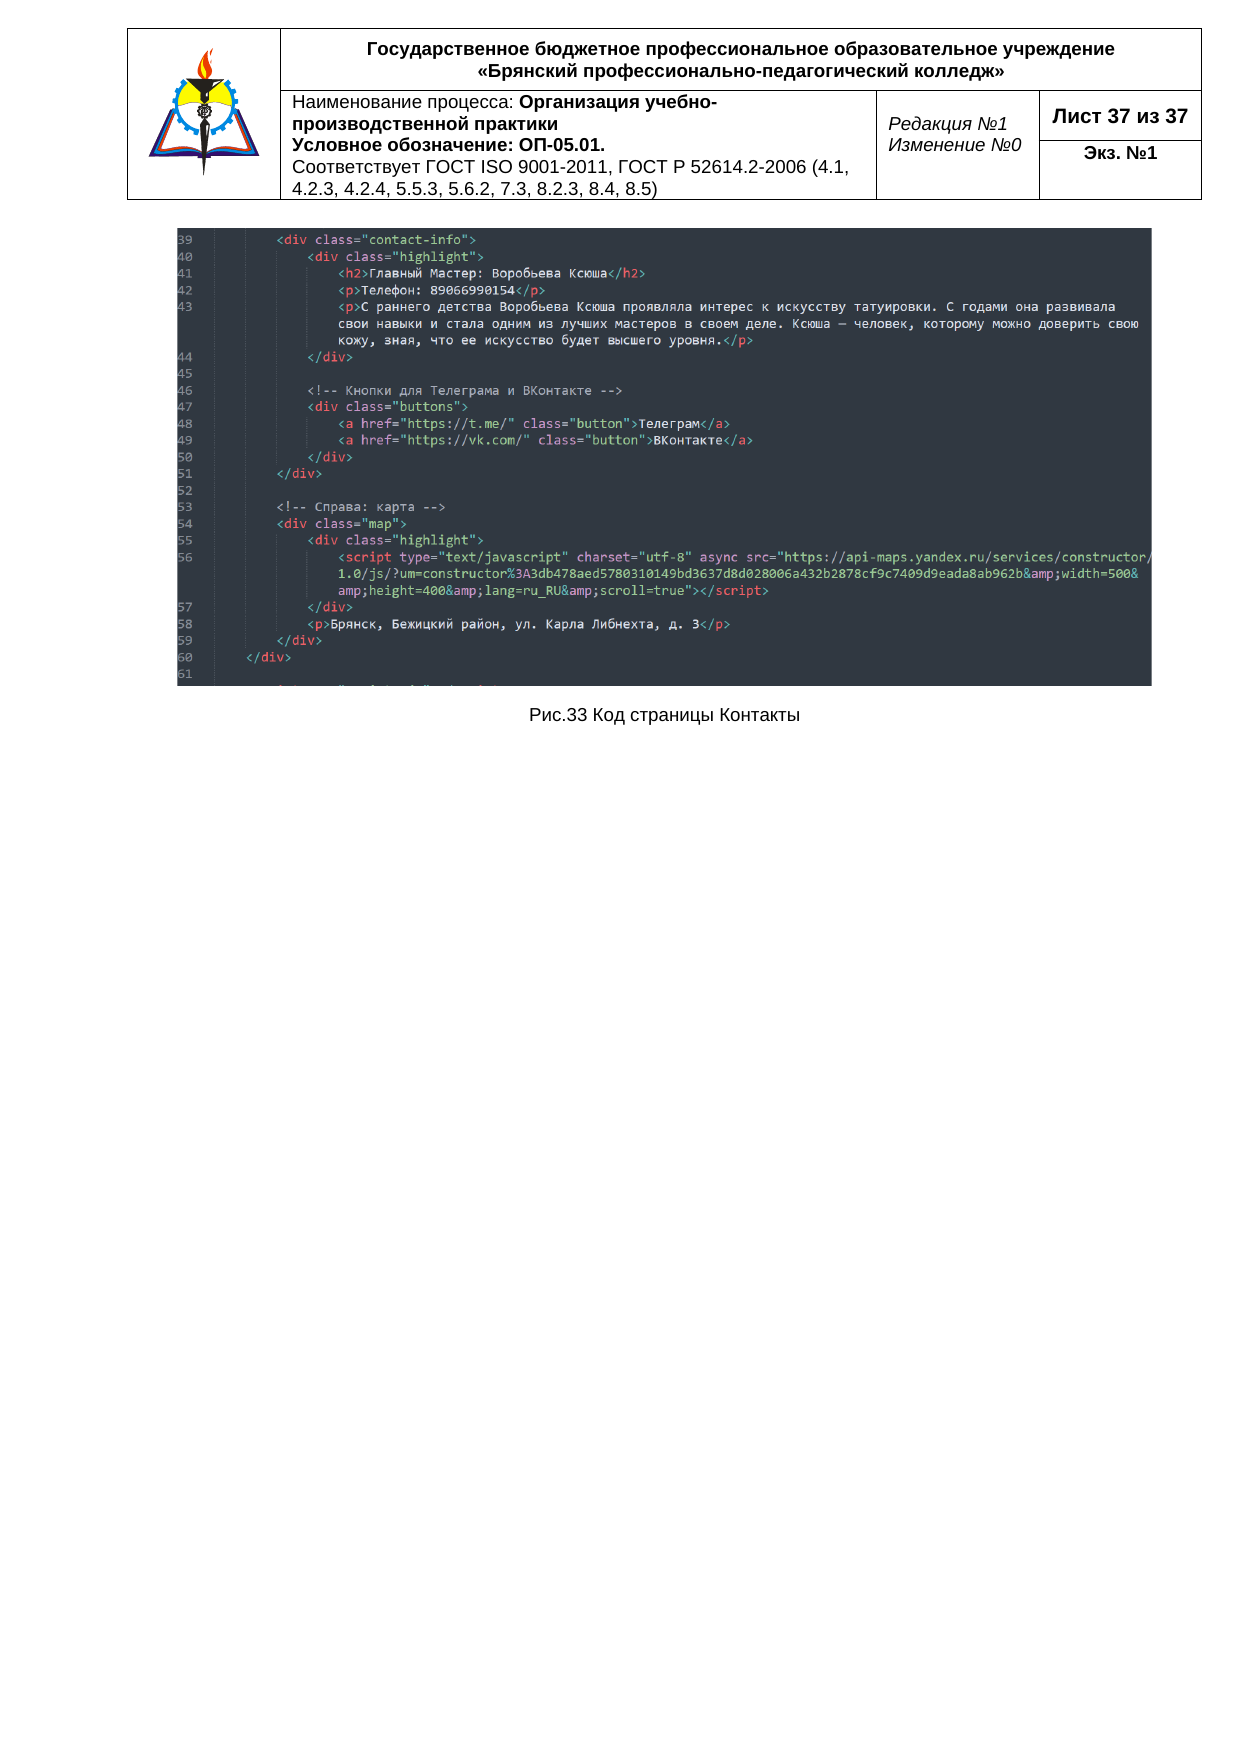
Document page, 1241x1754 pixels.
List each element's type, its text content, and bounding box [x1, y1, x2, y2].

text Рис.33 Код страницы Контакты [177, 704, 1152, 726]
picture [177, 228, 1152, 686]
